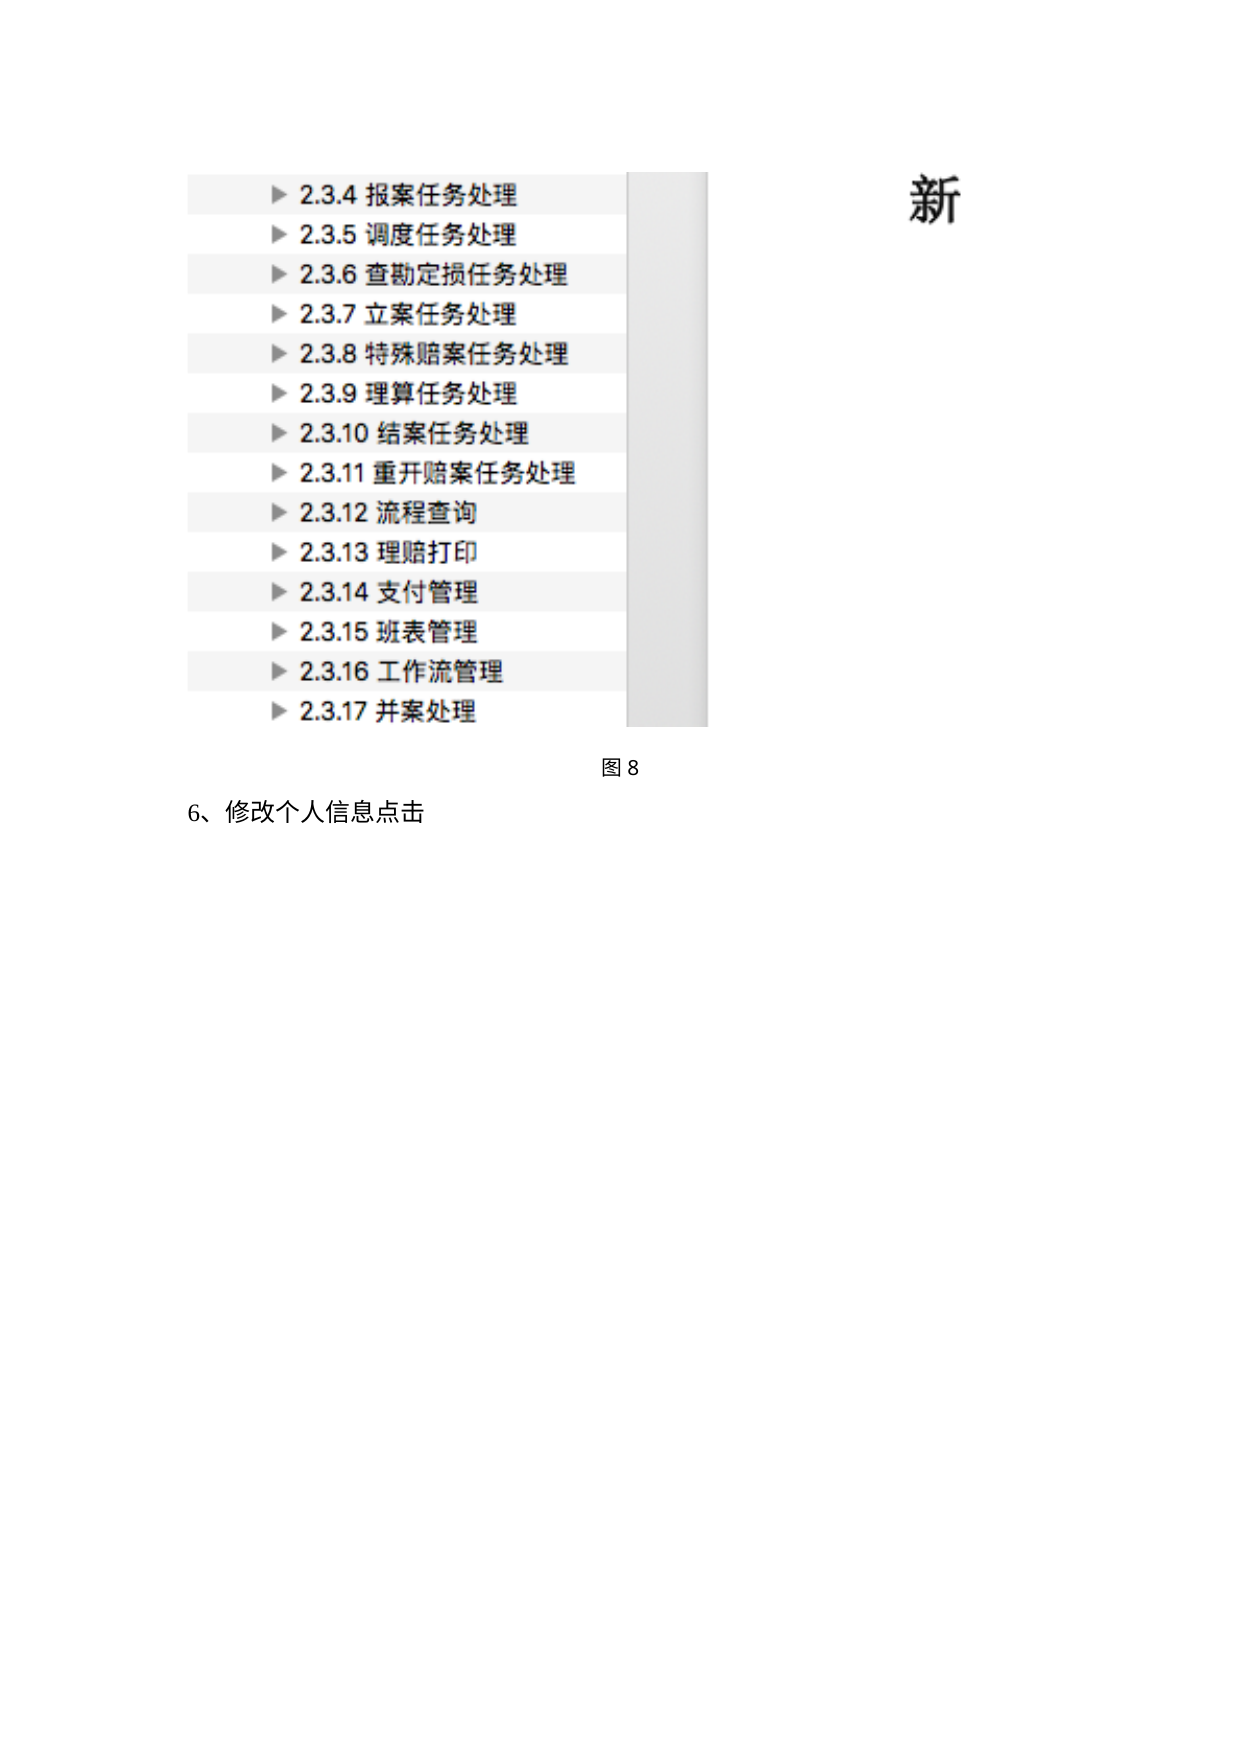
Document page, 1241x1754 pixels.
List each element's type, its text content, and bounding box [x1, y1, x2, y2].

text 6、修改个人信息点击 [187, 789, 1053, 833]
text 图 8 [187, 745, 1053, 789]
picture [187, 172, 965, 727]
